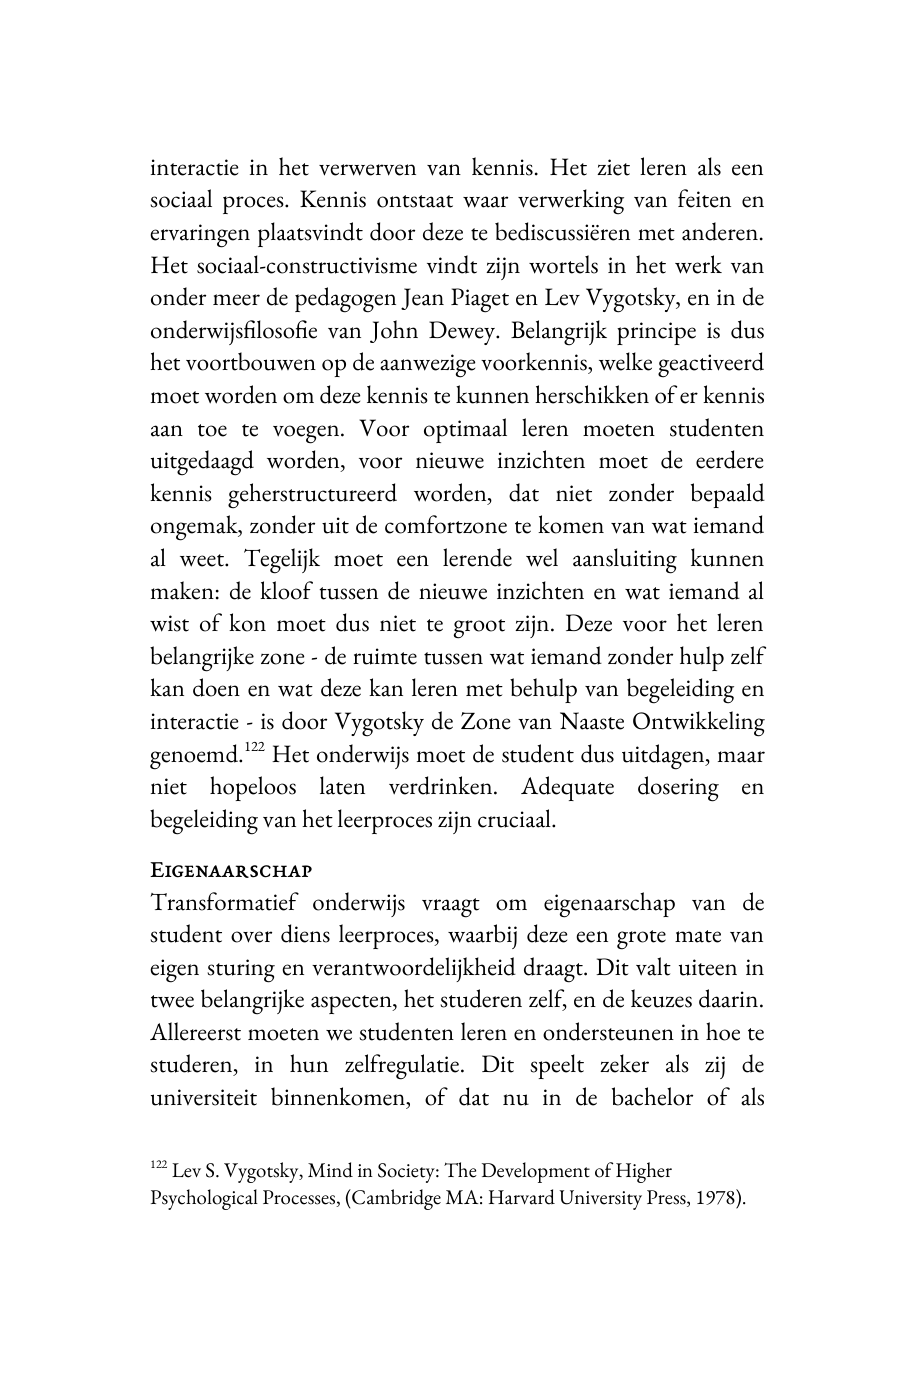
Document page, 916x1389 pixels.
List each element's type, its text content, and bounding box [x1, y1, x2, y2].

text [150, 150, 766, 835]
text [150, 885, 766, 1113]
subtitle Eigenaarschap [150, 860, 766, 885]
